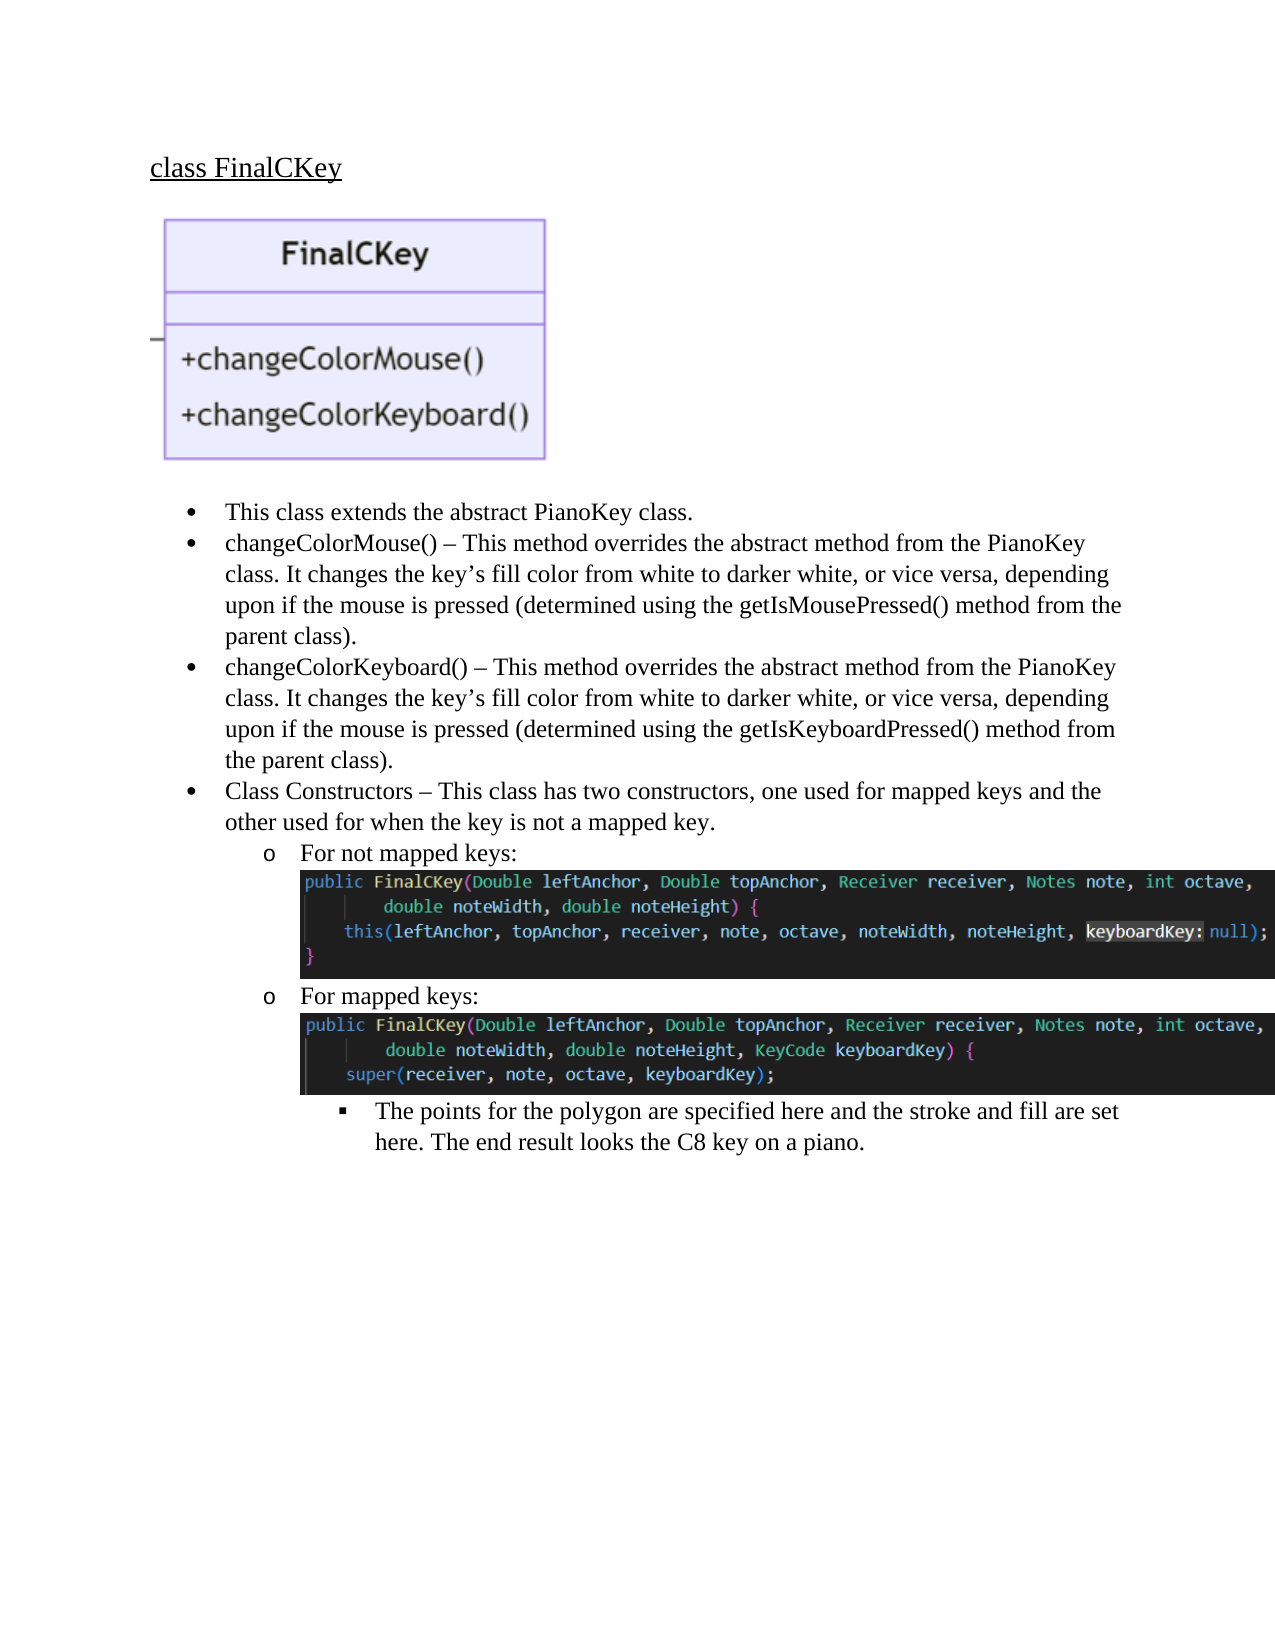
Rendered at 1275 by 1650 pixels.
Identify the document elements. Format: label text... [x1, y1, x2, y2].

list This class extends the abstract PianoKey class. [187, 497, 1125, 525]
list For mapped keys: [262, 981, 1125, 1011]
list changeColorKeyboard() – This method overrides the abstract method from the PianoKey class. It changes the key’s fill color from white to darker white, or vice versa, depending upon if the mouse is pressed (determined using the getIsKeyboardPressed() method from the parent class). [187, 652, 1125, 774]
picture [150, 202, 563, 478]
picture [300, 870, 1275, 979]
picture [300, 1013, 1275, 1095]
text class FinalCKey [150, 150, 1125, 183]
list Class Constructors – This class has two constructors, one used for mapped keys and the other used for when the key is not a mapped key. [187, 776, 1125, 836]
list For not mapped keys: [262, 838, 1125, 868]
list changeColorMouse() – This method overrides the abstract method from the PianoKey class. It changes the key’s fill color from white to darker white, or vice versa, depending upon if the mouse is pressed (determined using the getIsMousePressed() method from the parent class). [187, 528, 1125, 649]
list The points for the polygon are specified here and the stroke and fill are set here. The end result looks the C8 key on a piano. [337, 1096, 1125, 1156]
